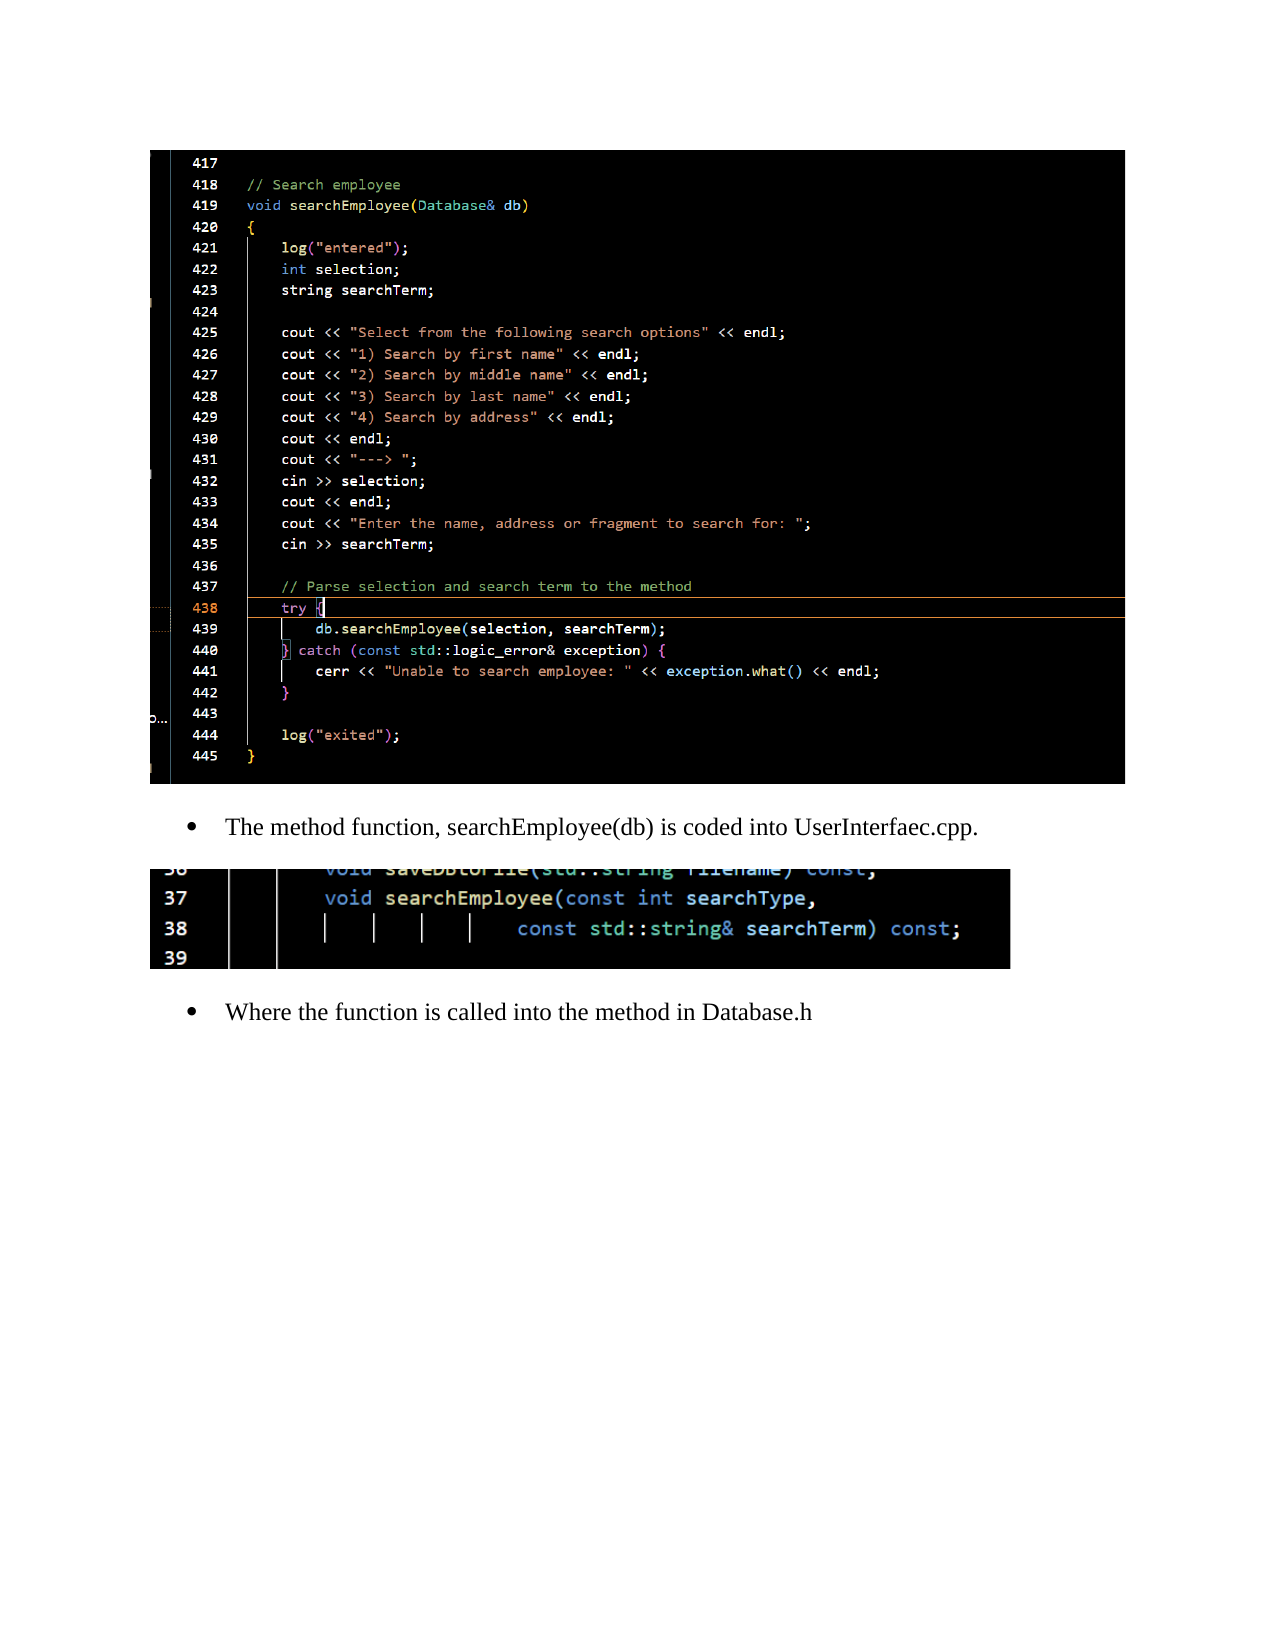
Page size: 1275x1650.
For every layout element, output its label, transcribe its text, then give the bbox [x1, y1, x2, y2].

picture [150, 150, 1125, 784]
list Where the function is called into the method in Database.h [187, 997, 1125, 1026]
picture [150, 869, 1011, 969]
list The method function, searchEmployee(db) is coded into UserInterfaec.cpp. [187, 812, 1125, 841]
